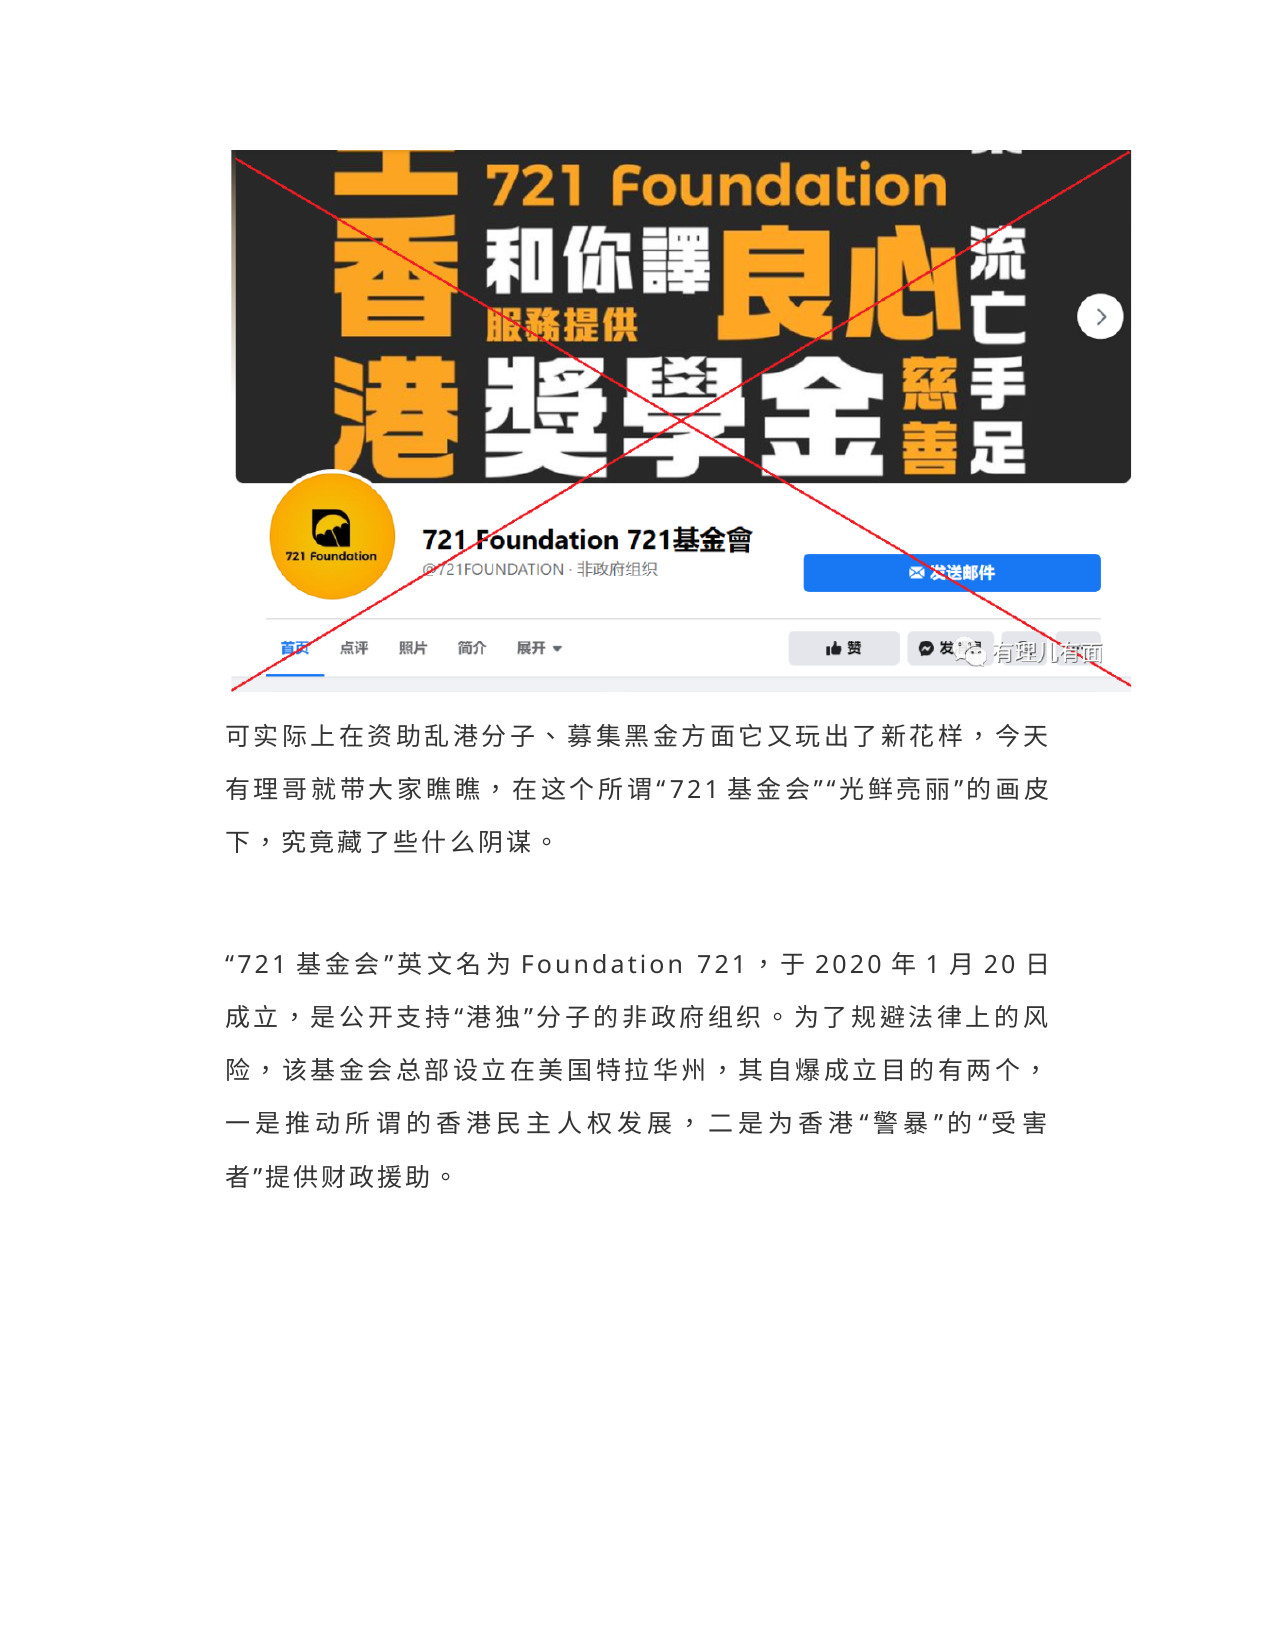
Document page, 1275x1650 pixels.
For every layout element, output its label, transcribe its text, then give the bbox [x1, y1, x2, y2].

text 可实际上在资助乱港分子、募集黑金方面它又玩出了新花样，今天有理哥就带大家瞧瞧，在这个所谓“721基金会”“光鲜亮丽”的画皮下，究竟藏了些什么阴谋。 [225, 699, 1050, 859]
picture [231, 150, 1132, 692]
text “721基金会”英文名为Foundation 721，于2020年1月20日成立，是公开支持“港独”分子的非政府组织。为了规避法律上的风险，该基金会总部设立在美国特拉华州，其自爆成立目的有两个，一是推动所谓的香港民主人权发展，二是为香港“警暴”的“受害者”提供财政援助。 [225, 928, 1050, 1193]
